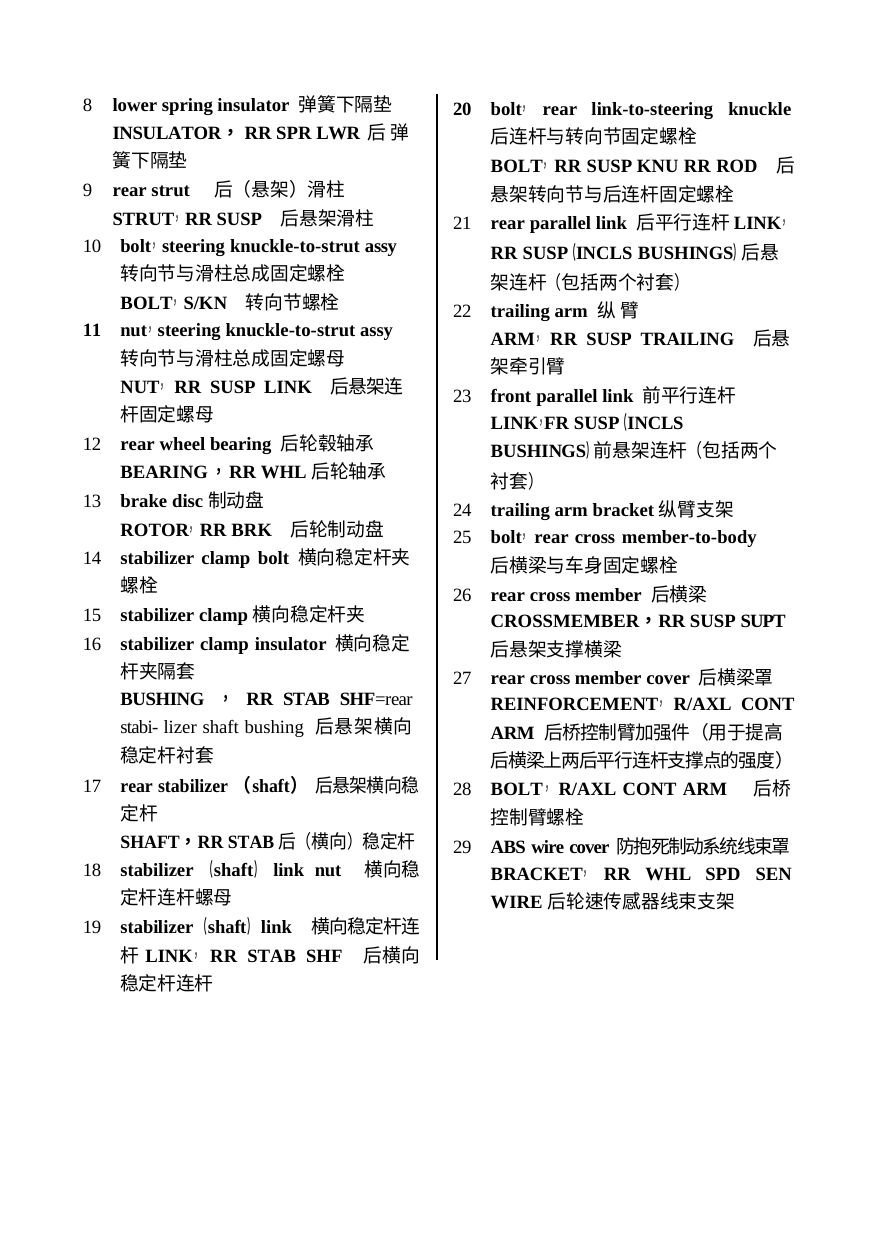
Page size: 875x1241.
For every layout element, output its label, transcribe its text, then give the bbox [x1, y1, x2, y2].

list trailing arm 纵 臂 [453, 300, 809, 322]
text ROTOR， RR BRK 后轮制动盘 [120, 516, 425, 541]
text ARM， RR SUSP TRAILING 后悬 [490, 325, 809, 351]
list stabilizer （shaft） link 横向稳定杆连杆 LINK， RR STAB SHF 后横向稳定杆连杆 [83, 913, 420, 996]
list stabilizer clamp insulator 横向稳定杆夹隔套 [83, 630, 420, 684]
text SHAFT，RR STAB 后（横向）稳定杆 [120, 828, 425, 854]
list BOLT， R/AXL CONT ARM 后桥控制臂螺栓 [453, 776, 791, 830]
list lower spring insulator 弹簧下隔垫INSULATOR， RR SPR LWR 后 弹簧下隔垫 [83, 91, 421, 173]
text REINFORCEMENT， R/AXL CONT [490, 693, 809, 715]
list ABS wire cover 防抱死制动系统线束罩BRACKET， RR WHL SPD SEN WIRE 后轮速传感器线束支架 [453, 833, 792, 914]
list rear strut 后（悬架）滑柱 [83, 176, 425, 202]
list brake disc 制动盘 [83, 487, 425, 513]
list rear cross member 后横梁CROSSMEMBER，RR SUSP SUPT 后悬架支撑横梁 [453, 581, 792, 662]
list stabilizer clamp 横向稳定杆夹 [83, 601, 425, 627]
list front parallel link 前平行连杆LINK，FR SUSP（INCLS BUSHINGS）前悬架连杆（包括两个衬套） [453, 382, 791, 493]
list stabilizer （shaft） link nut 横向稳定杆连杆螺母 [83, 856, 420, 910]
list rear wheel bearing 后轮毂轴承 [83, 430, 425, 456]
text 悬架转向节与后连杆固定螺栓 [490, 181, 809, 206]
list trailing arm bracket 纵臂支架 [453, 498, 809, 520]
text ARM 后桥控制臂加强件（用于提高后横梁上两后平行连杆支撑点的强度） [490, 719, 796, 773]
list rear cross member cover 后横梁罩 [453, 666, 809, 689]
list bolt， steering knuckle-to-strut assy转向节与滑柱总成固定螺栓BOLT， S/KN 转向节螺栓 [83, 234, 397, 314]
list nut， steering knuckle-to-strut assy [83, 319, 425, 340]
text BUSHING ， RR STAB SHF=rear stabi- lizer shaft bushing 后悬架横向稳定杆衬套 [120, 688, 413, 768]
text BEARING ， RR WHL 后轮轴承 [120, 459, 425, 484]
text NUT， RR SUSP LINK 后悬架连杆固定螺母 [120, 373, 420, 427]
text BOLT， RR SUSP KNU RR ROD 后 [490, 152, 809, 178]
text 架牵引臂 [490, 354, 809, 379]
text STRUT， RR SUSP 后悬架滑柱 [112, 205, 425, 230]
list bolt， rear link-to-steering knuckle [453, 98, 809, 119]
text 转向节与滑柱总成固定螺母 [120, 345, 425, 370]
list rear stabilizer （shaft） 后悬架横向稳定杆 [83, 772, 420, 826]
list stabilizer clamp bolt 横向稳定杆夹螺栓 [83, 544, 420, 598]
text 后连杆与转向节固定螺栓 [490, 124, 809, 149]
list rear parallel link 后平行连杆LINK， RR SUSP（INCLS BUSHINGS）后悬架连杆（包括两个衬套） [453, 209, 792, 295]
list bolt， rear cross member-to-body 后横梁与车身固定螺栓 [453, 523, 792, 578]
